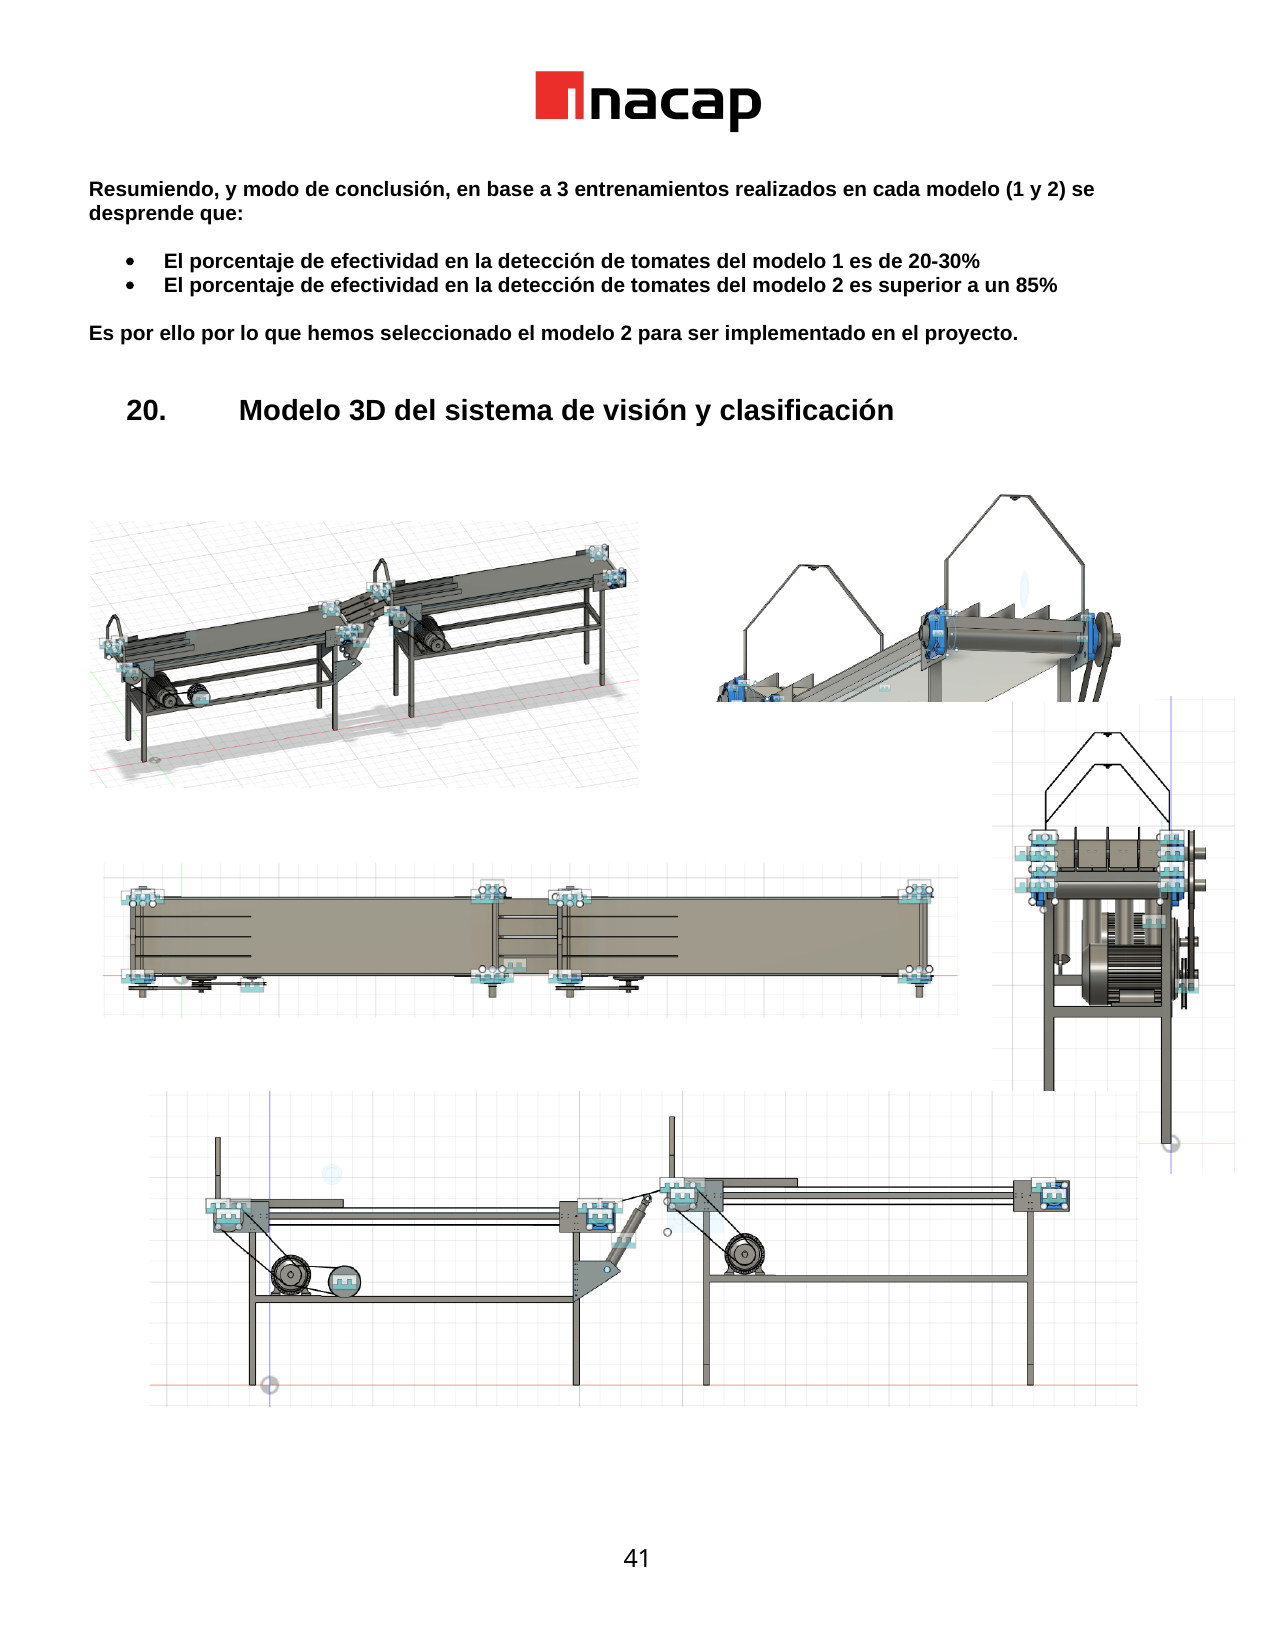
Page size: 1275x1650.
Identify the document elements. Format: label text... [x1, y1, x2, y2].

picture [529, 67, 763, 133]
picture [90, 521, 639, 788]
text Es por ello por lo que hemos seleccionado el modelo 2 para ser implementado en el proyecto. [89, 321, 1186, 345]
list El porcentaje de efectividad en la detección de tomates del modelo 2 es superior a un 85% [126, 273, 1186, 297]
picture [103, 863, 958, 1018]
picture [149, 455, 1236, 1407]
subtitle Modelo 3D del sistema de visión y clasificación [126, 393, 1186, 427]
list El porcentaje de efectividad en la detección de tomates del modelo 1 es de 20-30% [126, 249, 1186, 273]
text Resumiendo, y modo de conclusión, en base a 3 entrenamientos realizados en cada modelo (1 y 2) se desprende que: [89, 177, 1186, 225]
